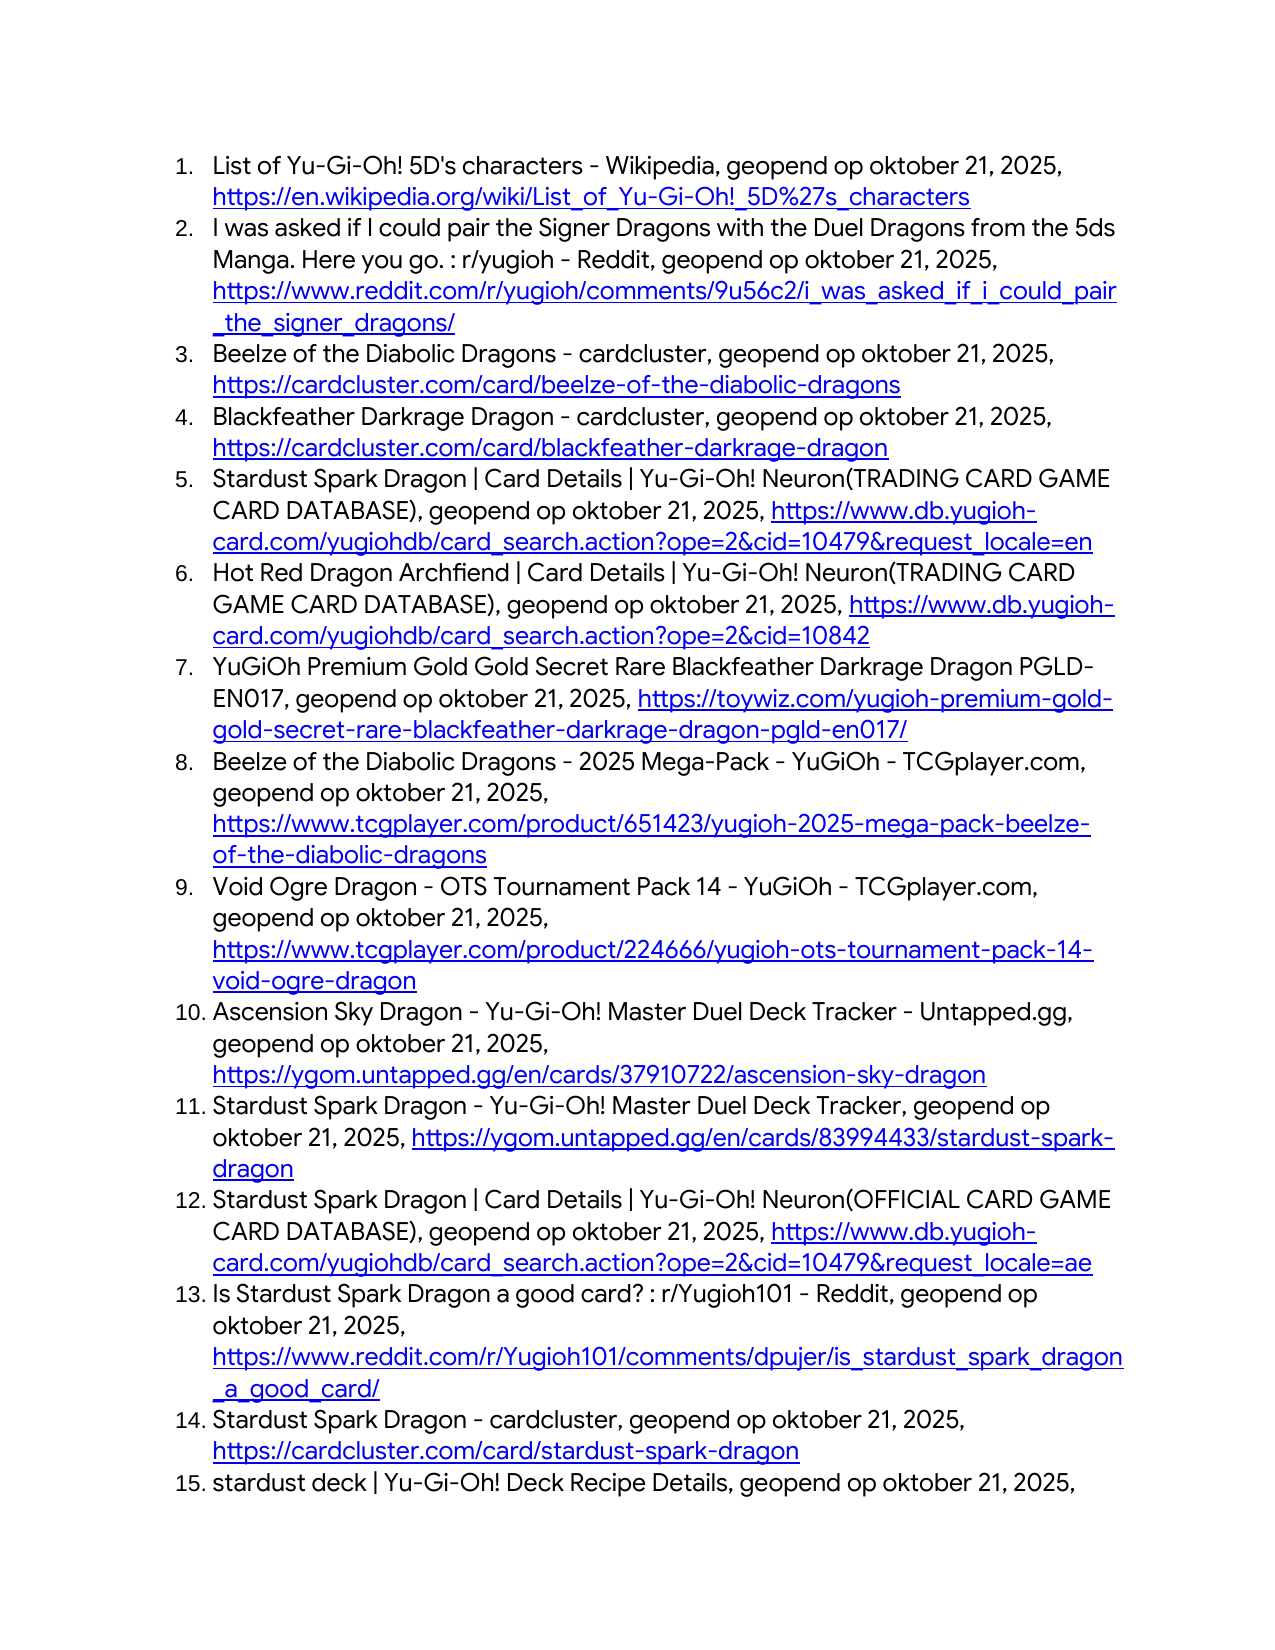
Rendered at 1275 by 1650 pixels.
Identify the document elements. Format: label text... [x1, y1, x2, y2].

list Stardust Spark Dragon | Card Details | Yu-Gi-Oh! Neuron(TRADING CARD GAME CARD DATABASE), geopend op oktober 21, 2025, https://www.db.yugioh-card.com/yugiohdb/card_search.action?ope=2&cid=10479&request_locale=en [175, 463, 1125, 558]
list Is Stardust Spark Dragon a good card? : r/Yugioh101 - Reddit, geopend op oktober 21, 2025, https://www.reddit.com/r/Yugioh101/comments/dpujer/is_stardust_spark_dragon_a_good_card/ [175, 1279, 1125, 1404]
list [175, 1467, 1125, 1498]
list I was asked if I could pair the Signer Dragons with the Duel Dragons from the 5ds Manga. Here you go. : r/yugioh - Reddit, geopend op oktober 21, 2025, https://www.reddit.com/r/yugioh/comments/9u56c2/i_was_asked_if_i_could_pair_the_signer_dragons/ [175, 213, 1125, 338]
list Blackfeather Darkrage Dragon - cardcluster, geopend op oktober 21, 2025, https://cardcluster.com/card/blackfeather-darkrage-dragon [175, 401, 1125, 463]
list Beelze of the Diabolic Dragons - cardcluster, geopend op oktober 21, 2025, https://cardcluster.com/card/beelze-of-the-diabolic-dragons [175, 338, 1125, 401]
list Void Ogre Dragon - OTS Tournament Pack 14 - YuGiOh - TCGplayer.com, geopend op oktober 21, 2025, https://www.tcgplayer.com/product/224666/yugioh-ots-tournament-pack-14-void-ogre-dragon [175, 871, 1125, 997]
list Beelze of the Diabolic Dragons - 2025 Mega-Pack - YuGiOh - TCGplayer.com, geopend op oktober 21, 2025, https://www.tcgplayer.com/product/651423/yugioh-2025-mega-pack-beelze-of-the-diabolic-dragons [175, 746, 1125, 871]
list Hot Red Dragon Archfiend | Card Details | Yu-Gi-Oh! Neuron(TRADING CARD GAME CARD DATABASE), geopend op oktober 21, 2025, https://www.db.yugioh-card.com/yugiohdb/card_search.action?ope=2&cid=10842 [175, 558, 1125, 652]
list YuGiOh Premium Gold Gold Secret Rare Blackfeather Darkrage Dragon PGLD-EN017, geopend op oktober 21, 2025, https://toywiz.com/yugioh-premium-gold-gold-secret-rare-blackfeather-darkrage-dragon-pgld-en017/ [175, 652, 1125, 746]
list Ascension Sky Dragon - Yu-Gi-Oh! Master Duel Deck Tracker - Untapped.gg, geopend op oktober 21, 2025, https://ygom.untapped.gg/en/cards/37910722/ascension-sky-dragon [175, 997, 1125, 1091]
list Stardust Spark Dragon - Yu-Gi-Oh! Master Duel Deck Tracker, geopend op oktober 21, 2025, https://ygom.untapped.gg/en/cards/83994433/stardust-spark-dragon [175, 1091, 1125, 1185]
list Stardust Spark Dragon | Card Details | Yu-Gi-Oh! Neuron(OFFICIAL CARD GAME CARD DATABASE), geopend op oktober 21, 2025, https://www.db.yugioh-card.com/yugiohdb/card_search.action?ope=2&cid=10479&request_locale=ae [175, 1185, 1125, 1279]
list Stardust Spark Dragon - cardcluster, geopend op oktober 21, 2025, https://cardcluster.com/card/stardust-spark-dragon [175, 1404, 1125, 1467]
list List of Yu-Gi-Oh! 5D's characters - Wikipedia, geopend op oktober 21, 2025, https://en.wikipedia.org/wiki/List_of_Yu-Gi-Oh!_5D%27s_characters [175, 150, 1125, 213]
